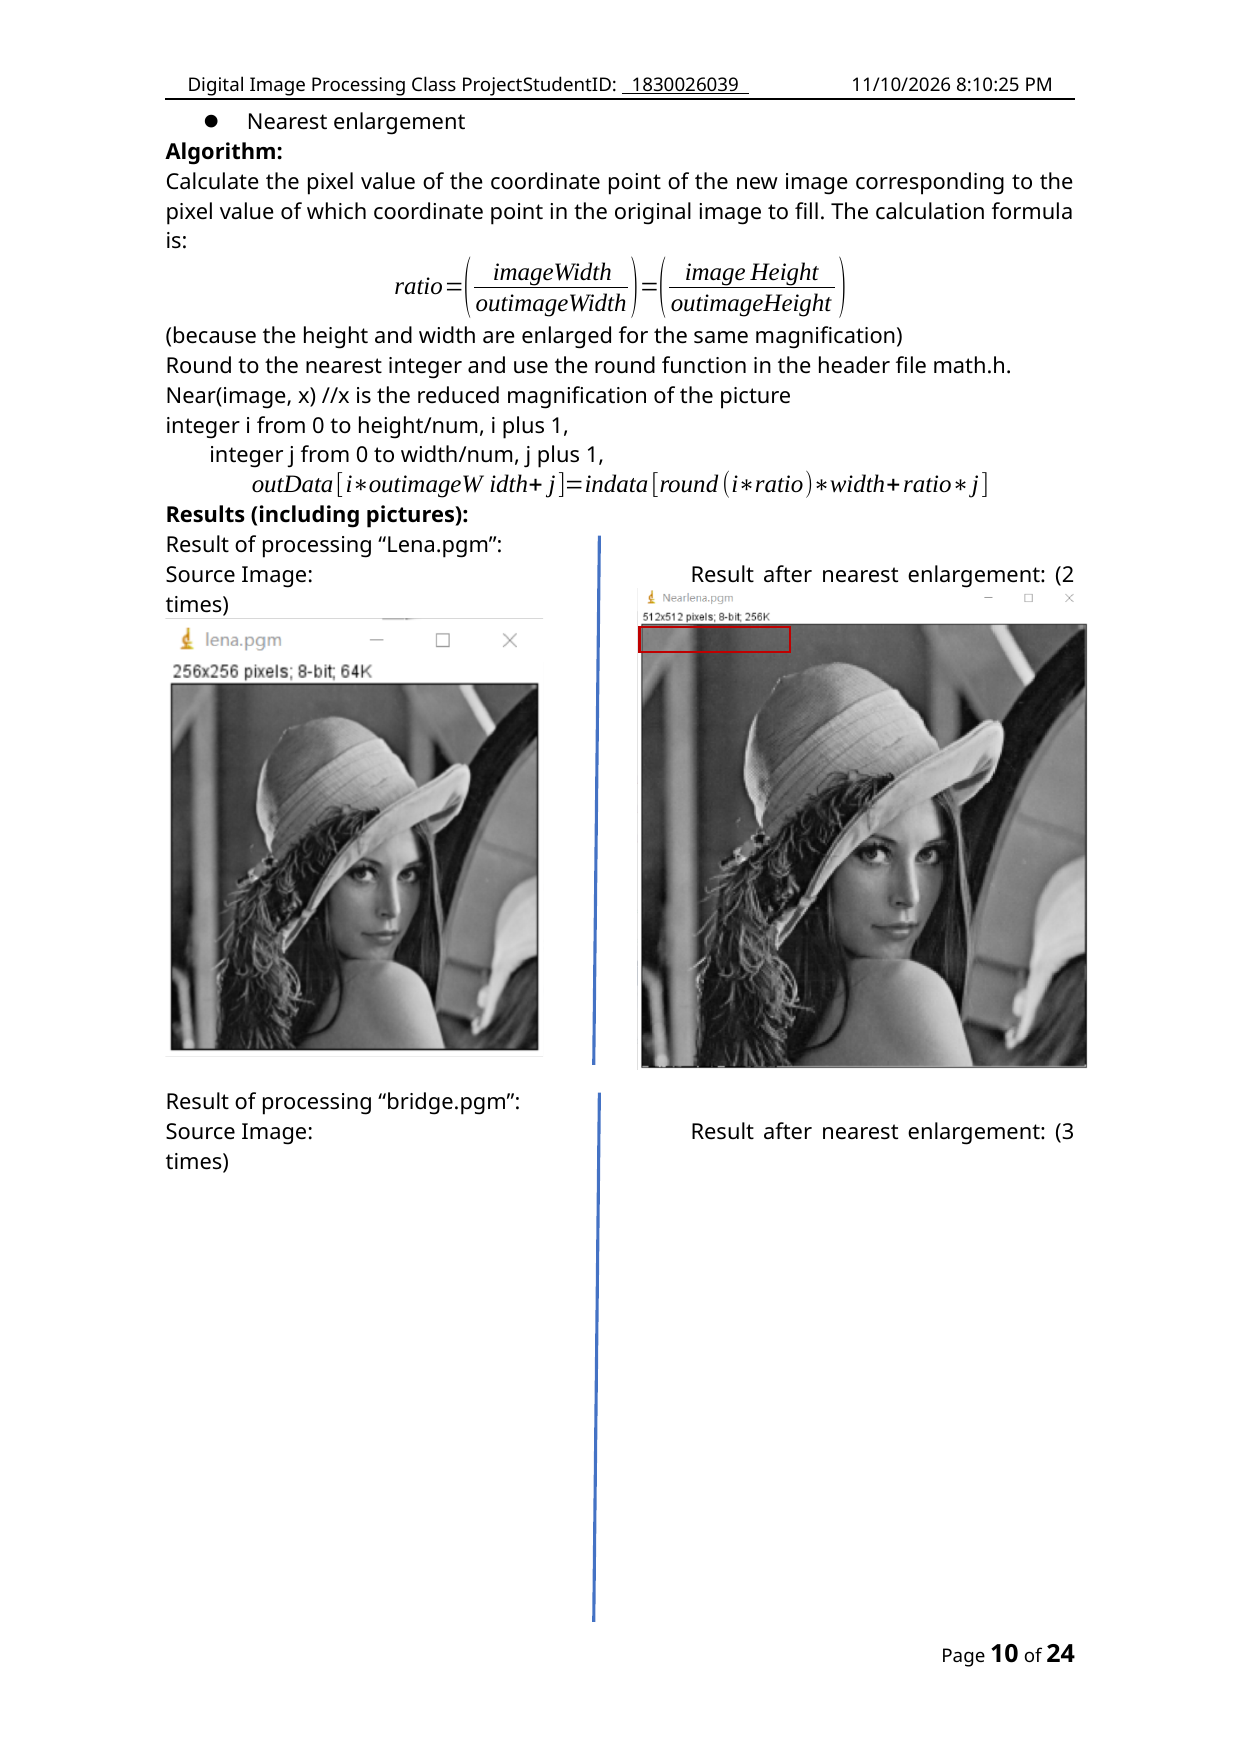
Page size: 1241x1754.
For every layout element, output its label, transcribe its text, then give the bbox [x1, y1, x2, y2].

text Source Image: Result after nearest enlargement: (3 times) [601, 1116, 1075, 1175]
text Near(image, x) //x is the reduced magnification of the picture [165, 380, 1075, 410]
picture [165, 618, 544, 1057]
text Round to the nearest integer and use the round function in the header file math.h. [165, 350, 1075, 380]
text Source Image: Result after nearest enlargement: (2 times) [601, 559, 1075, 618]
text (because the height and width are enlarged for the same magnification) [165, 320, 1075, 350]
text Result of processing “bridge.pgm”: [165, 1086, 1075, 1116]
list Nearest enlargement [203, 106, 1075, 136]
text Algorithm: [165, 136, 1075, 166]
text Results (including pictures): [165, 499, 1075, 529]
text Result of processing “Lena.pgm”: [165, 529, 1075, 559]
picture [637, 588, 1090, 1070]
text integer j from 0 to width/num, j plus 1, [165, 439, 1075, 469]
text Calculate the pixel value of the coordinate point of the new image corresponding to the pixel value of which coordinate point in the original image to fill. The calculation formula is: [165, 166, 1075, 255]
text Source Image: Result after nearest enlargement: (3 times) [165, 1116, 597, 1175]
text integer i from 0 to height/num, i plus 1, [165, 410, 1075, 439]
text Source Image: Result after nearest enlargement: (2 times) [165, 559, 597, 618]
